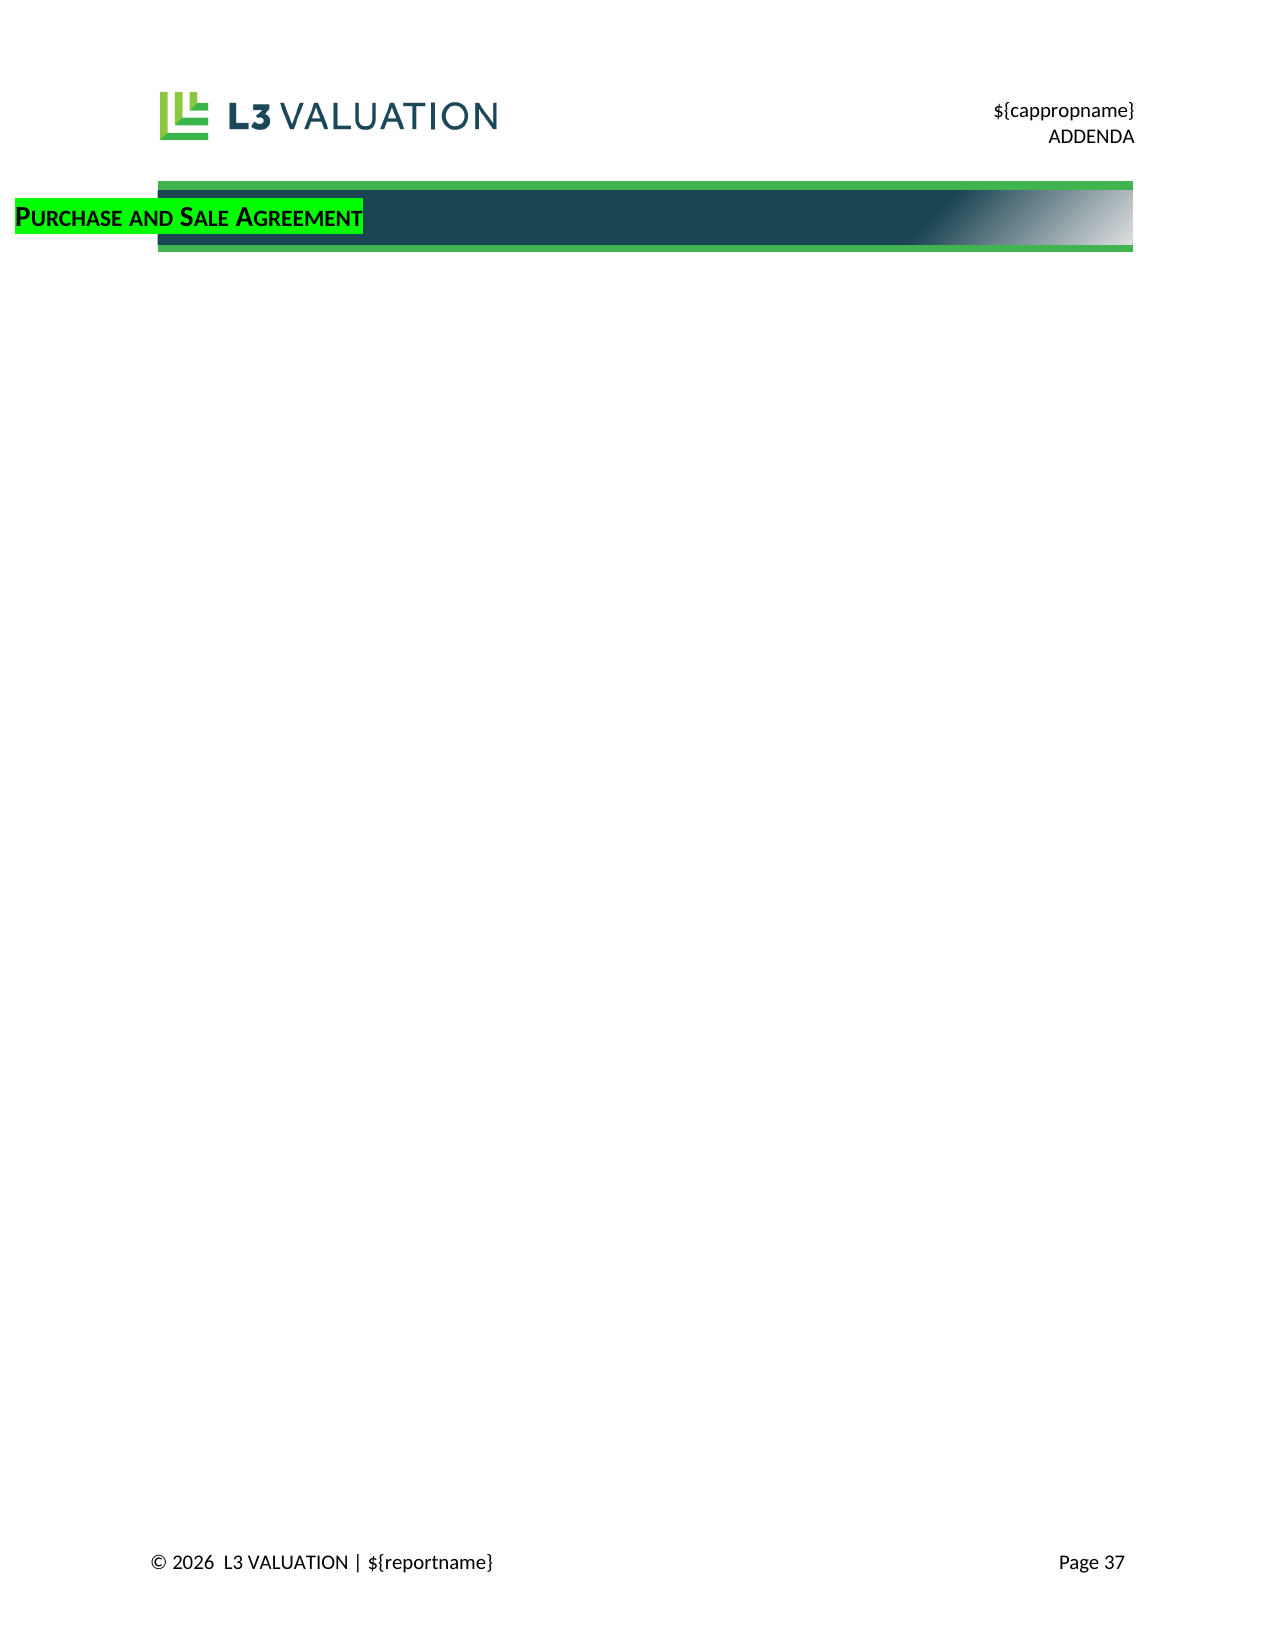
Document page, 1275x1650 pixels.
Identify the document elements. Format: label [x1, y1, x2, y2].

picture [144, 75, 511, 156]
